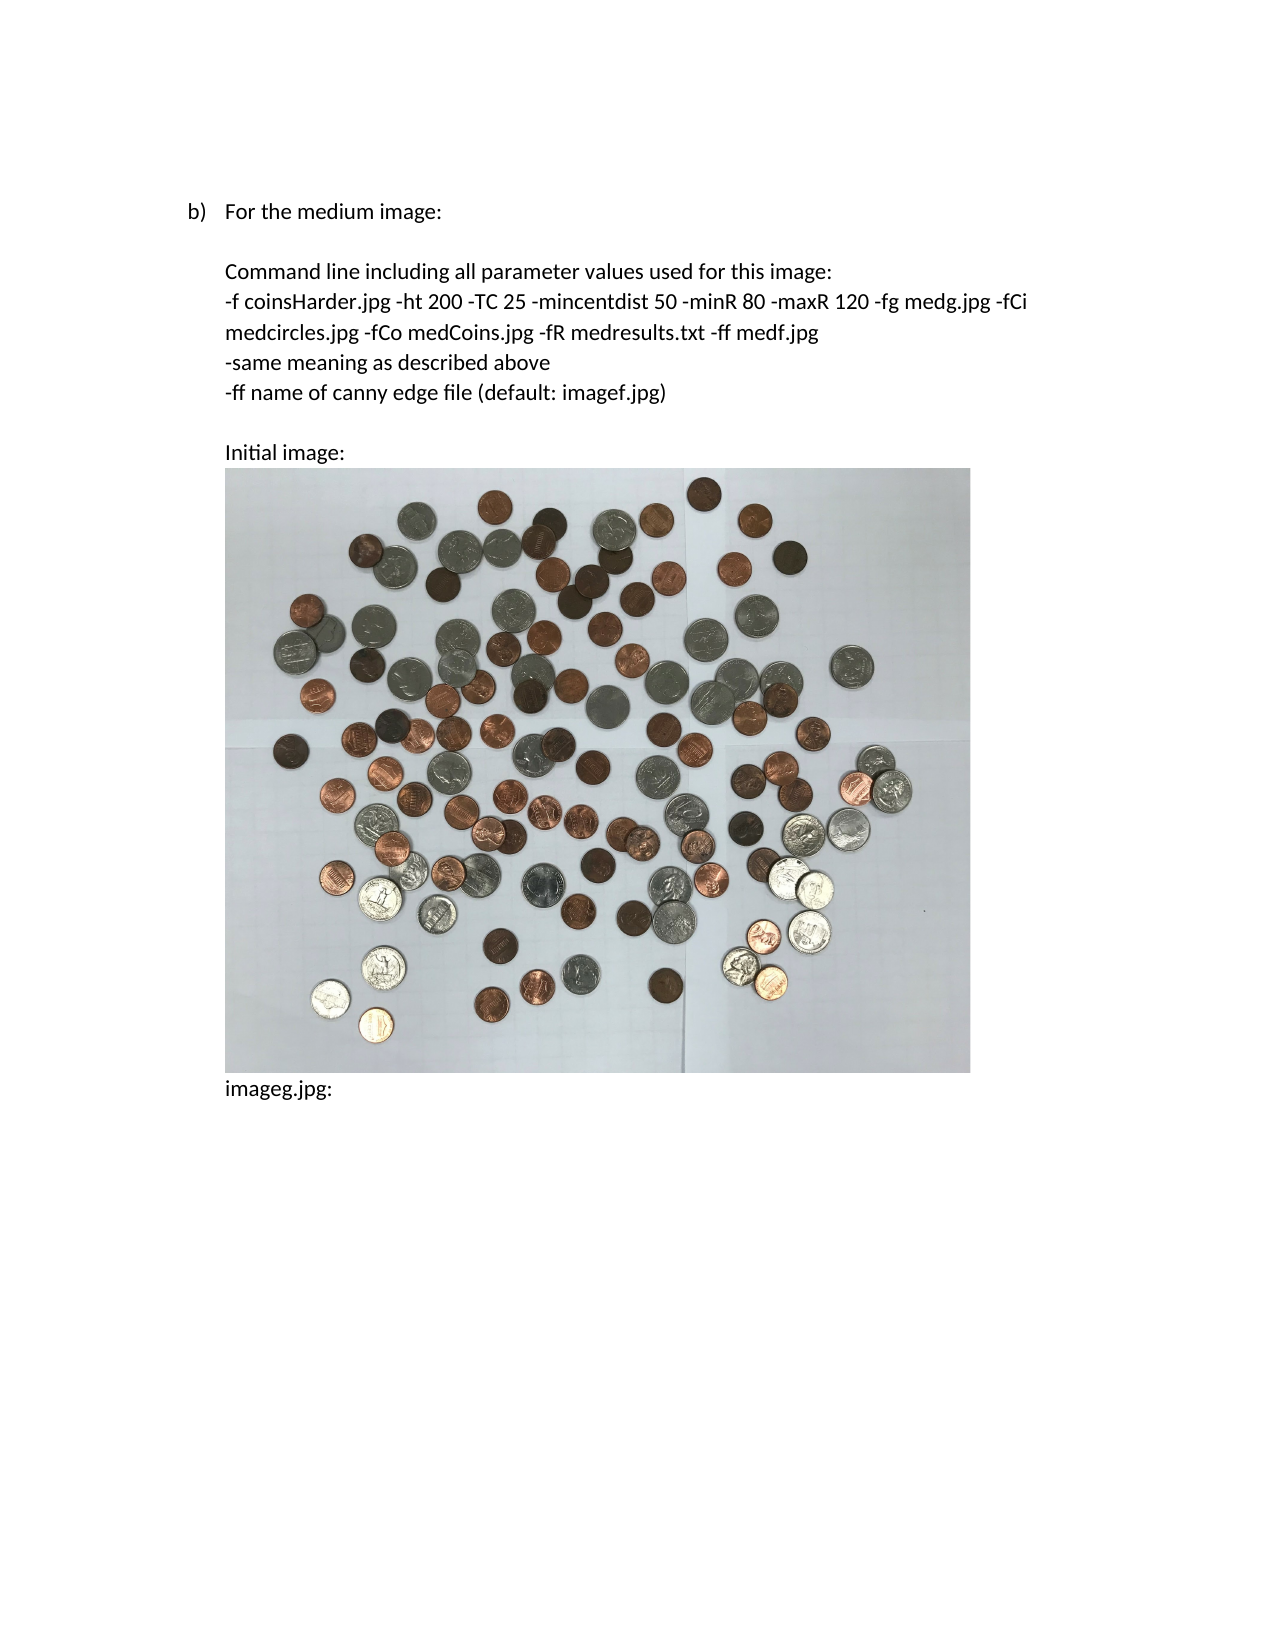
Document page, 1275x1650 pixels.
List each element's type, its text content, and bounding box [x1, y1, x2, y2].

text -same meaning as described above [225, 348, 1125, 376]
text Initial image: [150, 438, 1125, 467]
text imageg.jpg: [225, 1074, 1125, 1102]
list For the medium image: [187, 197, 1125, 225]
text -f coinsHarder.jpg -ht 200 -TC 25 -mincentdist 50 -minR 80 -maxR 120 -fg medg.jpg -fCi medcircles.jpg -fCo medCoins.jpg -fR medresults.txt -ff medf.jpg [225, 287, 1125, 346]
picture [225, 468, 971, 1073]
text -ff name of canny edge file (default: imagef.jpg) [225, 378, 1125, 406]
text Command line including all parameter values used for this image: [225, 257, 1125, 285]
